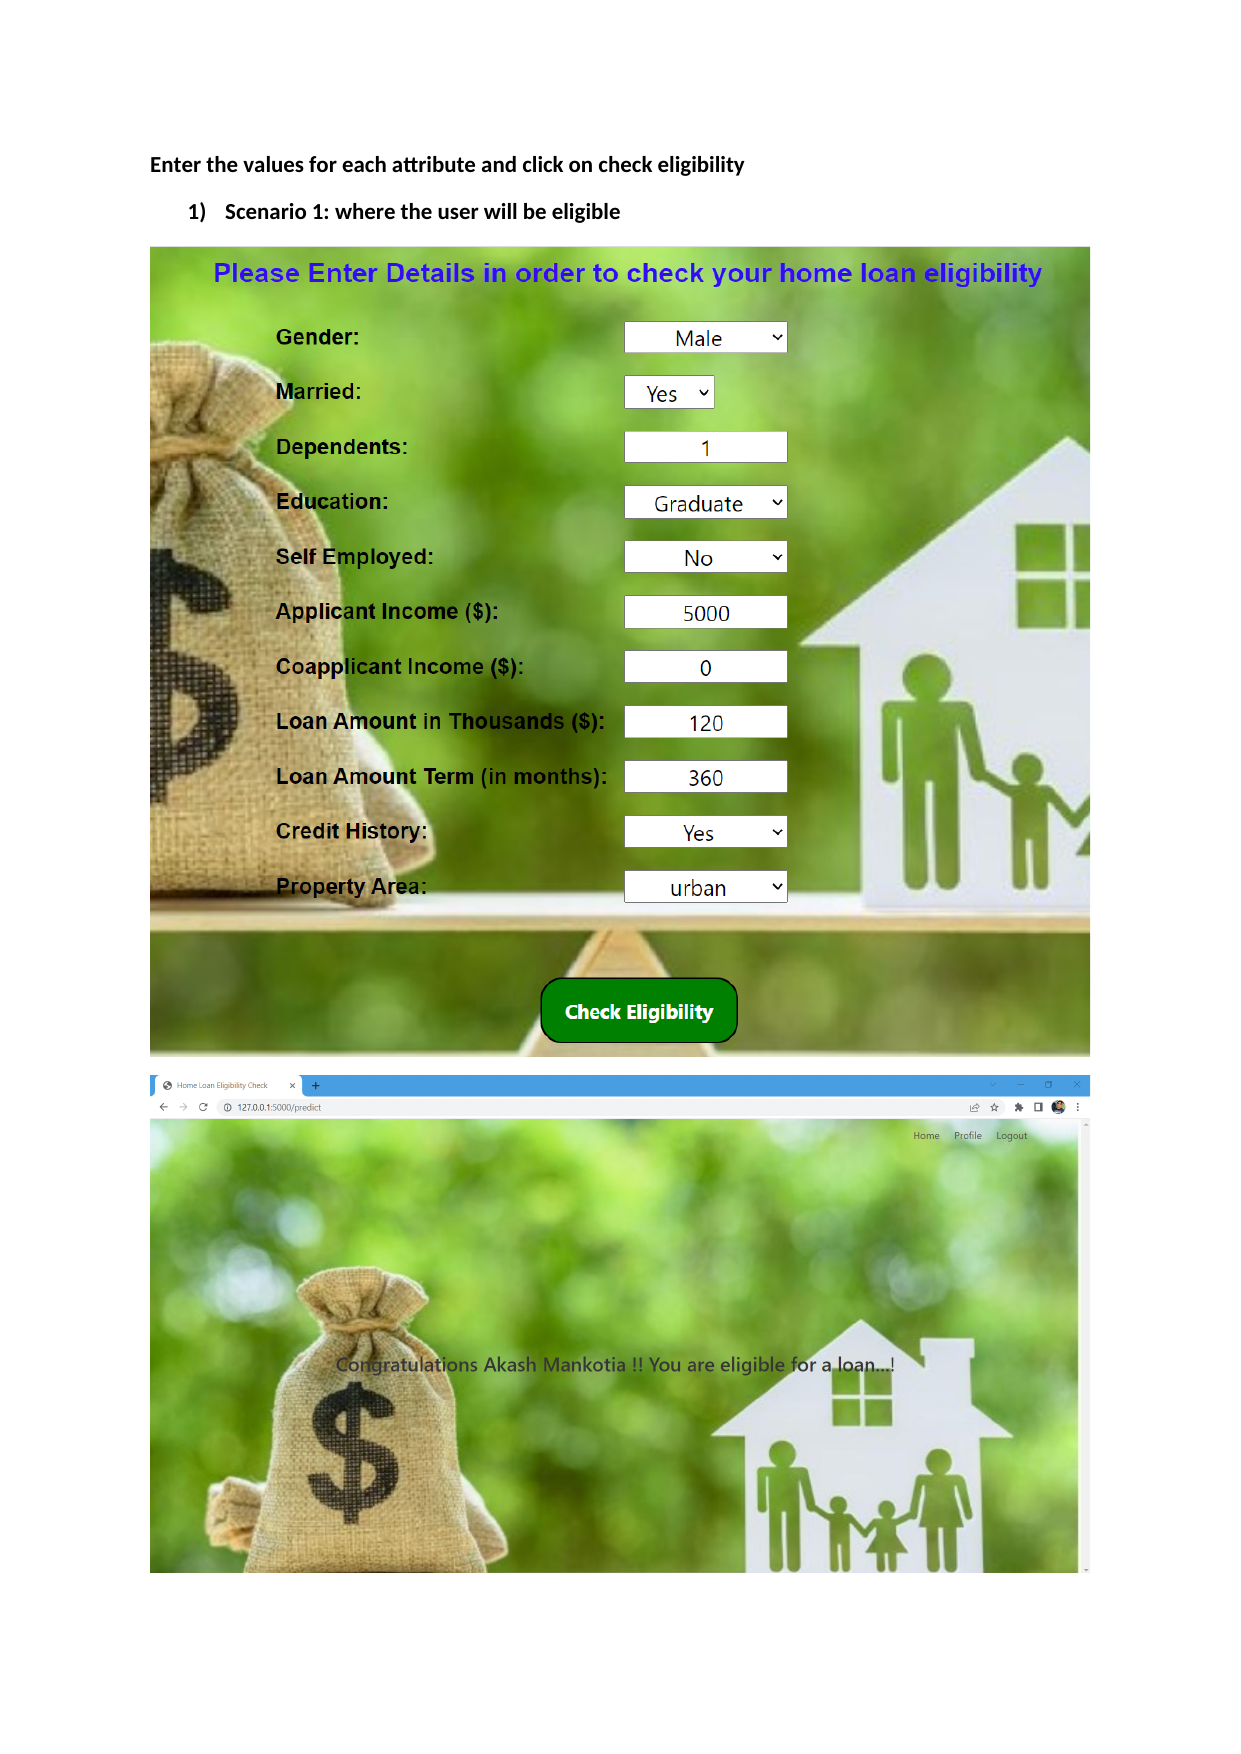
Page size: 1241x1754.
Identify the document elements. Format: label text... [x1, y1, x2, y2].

list Scenario 1: where the user will be eligible [187, 197, 1090, 225]
picture [150, 243, 1091, 1057]
text Enter the values for each attribute and click on check eligibility [150, 150, 1090, 178]
picture [150, 1075, 1091, 1573]
